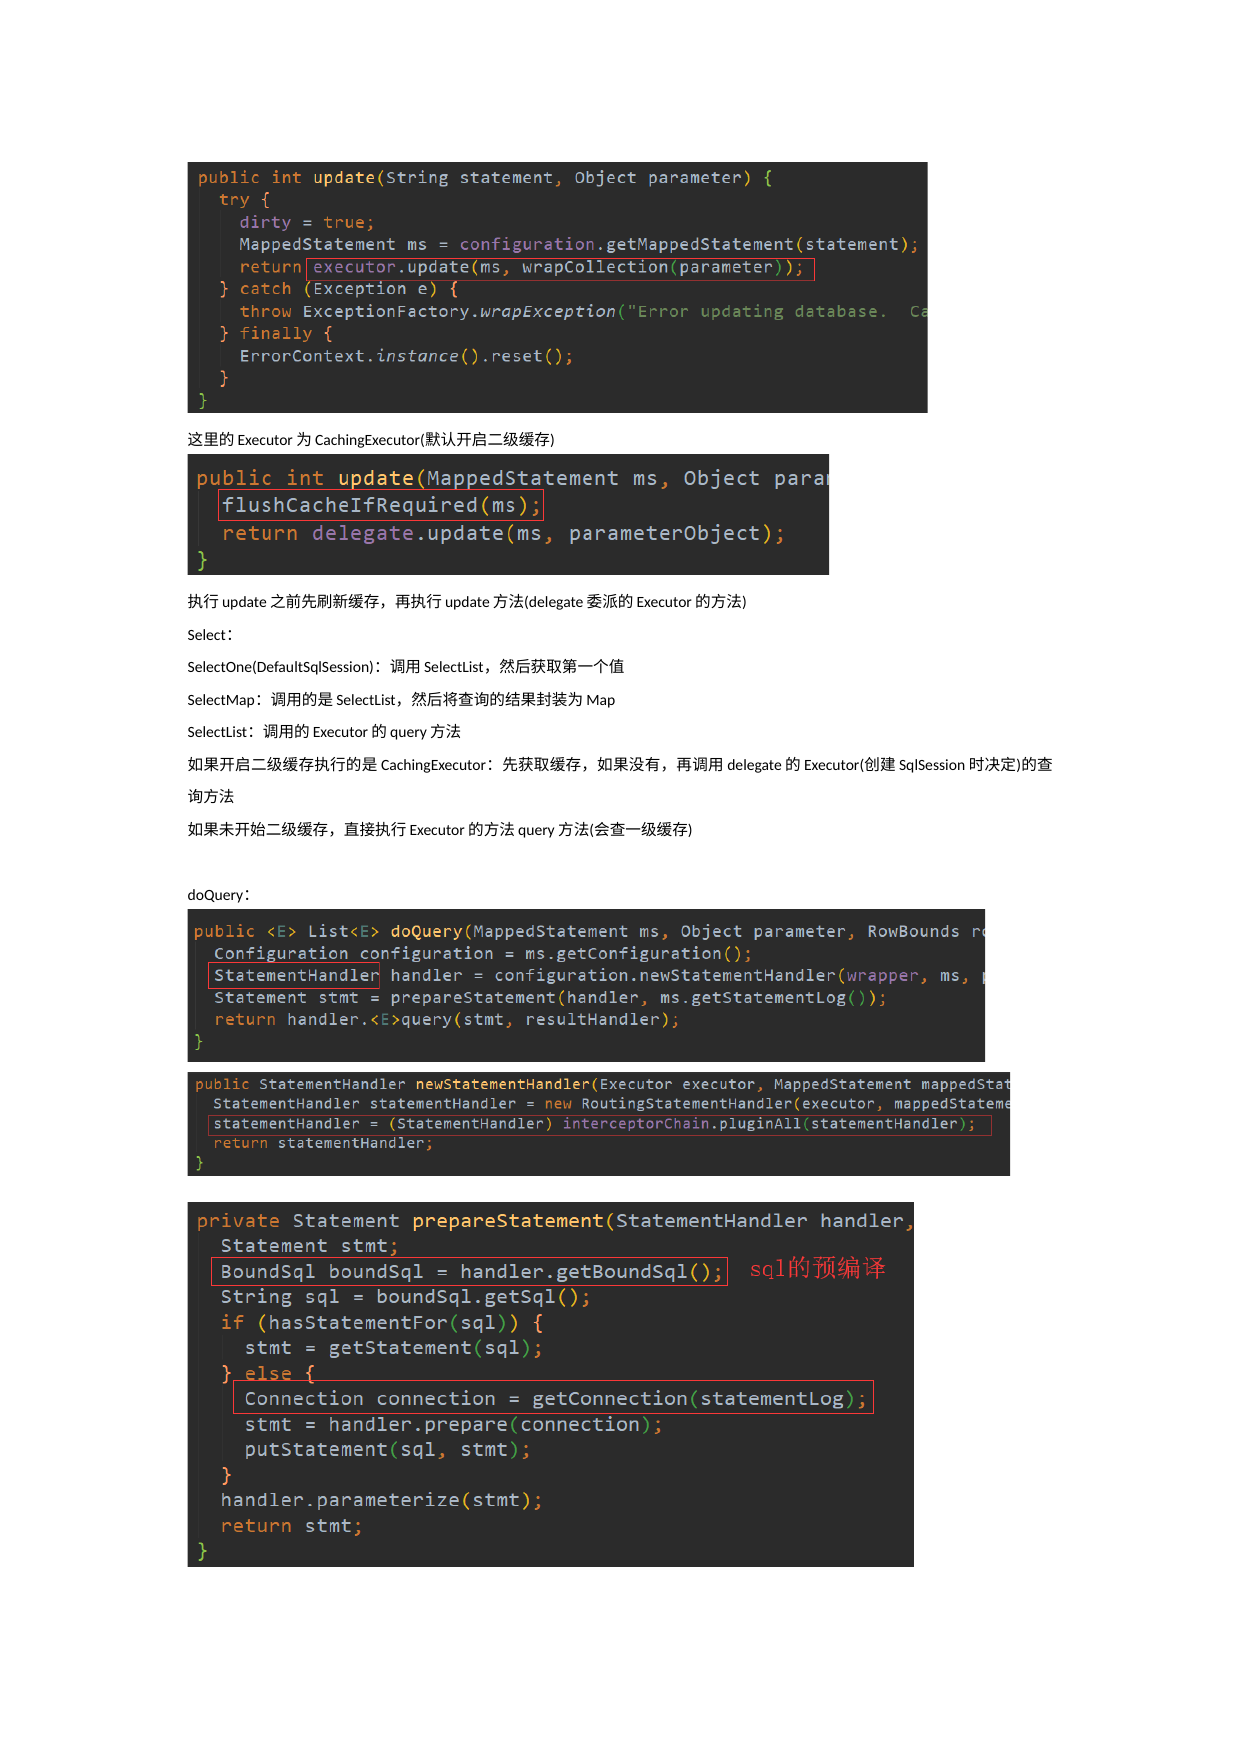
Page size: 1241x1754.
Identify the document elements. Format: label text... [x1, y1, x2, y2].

text SelectList：调用的Executor的query方法 [187, 714, 1053, 747]
picture [187, 1202, 914, 1567]
text 如果开启二级缓存执行的是CachingExecutor：先获取缓存，如果没有，再调用delegate的Executor(创建SqlSession时决定)的查询方法 [187, 747, 1053, 812]
text 如果未开始二级缓存，直接执行Executor的方法query方法(会查一级缓存) [187, 812, 1053, 844]
text doQuery： [187, 877, 1053, 909]
text SelectOne(DefaultSqlSession)：调用SelectList，然后获取第一个值 [187, 649, 1053, 682]
picture [187, 454, 830, 575]
text Select： [187, 617, 1053, 649]
picture [187, 909, 986, 1062]
picture [187, 162, 928, 413]
text 这里的Executor为CachingExecutor(默认开启二级缓存) [187, 422, 1053, 454]
text 执行update之前先刷新缓存，再执行update方法(delegate委派的Executor的方法) [187, 584, 1053, 617]
text SelectMap：调用的是SelectList，然后将查询的结果封装为Map [187, 682, 1053, 714]
picture [187, 1072, 1011, 1176]
